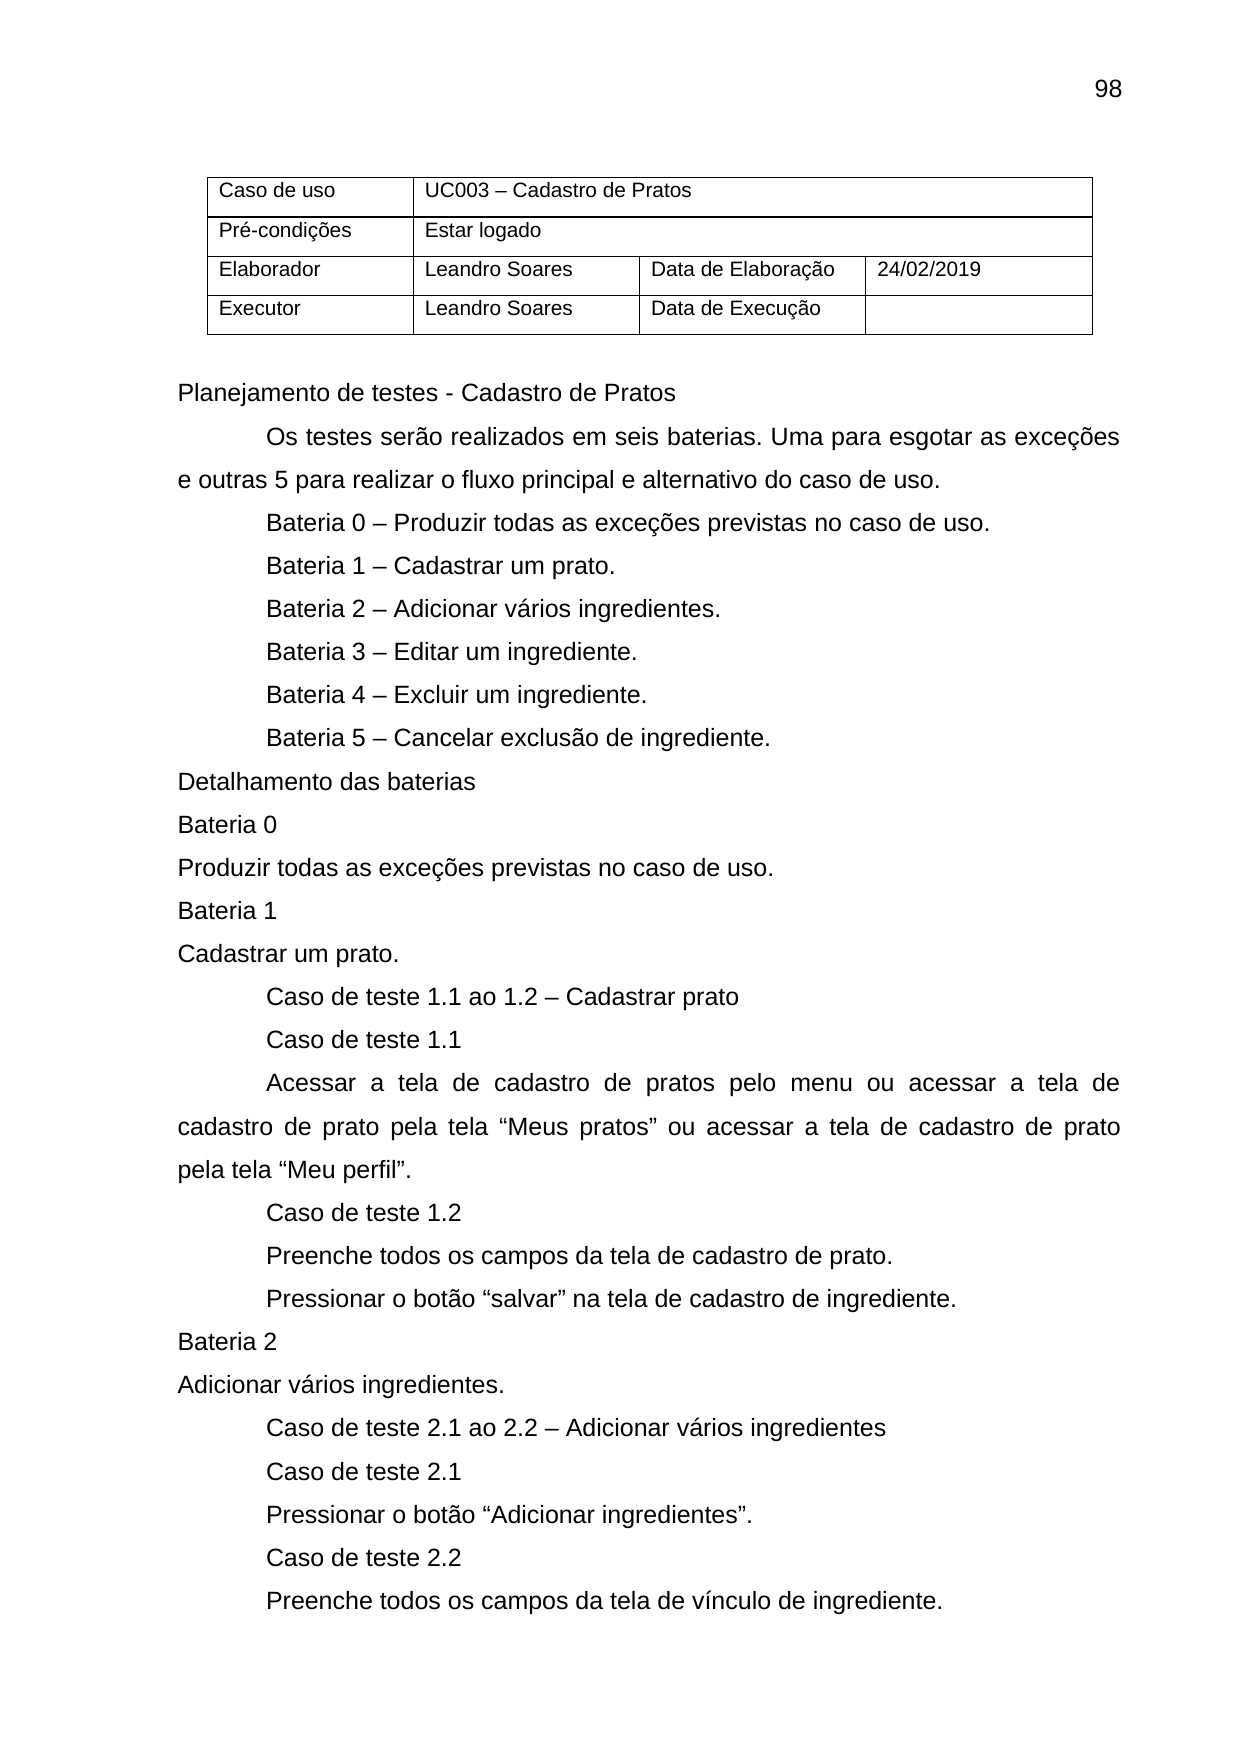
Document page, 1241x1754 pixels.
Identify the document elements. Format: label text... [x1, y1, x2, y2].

table_cell Executor [208, 296, 413, 334]
table_cell Elaborador [208, 257, 413, 295]
text Detalhamento das baterias [177, 767, 1122, 795]
text Bateria 0 – Produzir todas as exceções previstas no caso de uso. [177, 508, 1122, 537]
table_cell [866, 296, 1092, 334]
text Bateria 2 [177, 1327, 1122, 1356]
text Caso de teste 2.1 [177, 1457, 1122, 1485]
text Produzir todas as exceções previstas no caso de uso. [177, 853, 1122, 882]
text Bateria 1 – Cadastrar um prato. [177, 551, 1122, 580]
table_cell Pré-condições [208, 218, 413, 256]
text Planejamento de testes - Cadastro de Pratos [177, 378, 1122, 407]
text Bateria 1 [177, 896, 1122, 925]
table_header Caso de uso [208, 178, 413, 216]
text Os testes serão realizados em seis baterias. Uma para esgotar as exceções e outras 5 para realizar o fluxo principal e alternativo do caso de uso. [177, 422, 1122, 493]
table_cell Data de Elaboração [640, 257, 865, 295]
text Cadastrar um prato. [177, 939, 1122, 968]
table_cell 24/02/2019 [866, 257, 1092, 295]
text Bateria 2 – Adicionar vários ingredientes. [177, 594, 1122, 623]
text Preenche todos os campos da tela de vínculo de ingrediente. [177, 1586, 1122, 1615]
text Pressionar o botão “salvar” na tela de cadastro de ingrediente. [177, 1284, 1122, 1313]
text Caso de teste 1.1 ao 1.2 – Cadastrar prato [177, 982, 1122, 1011]
text Adicionar vários ingredientes. [177, 1370, 1122, 1399]
text Caso de teste 2.1 ao 2.2 – Adicionar vários ingredientes [177, 1413, 1122, 1442]
text Caso de teste 1.2 [177, 1198, 1122, 1227]
text Bateria 5 – Cancelar exclusão de ingrediente. [177, 723, 1122, 752]
table_header UC003 – Cadastro de Pratos [414, 178, 1092, 216]
text Caso de teste 1.1 [177, 1025, 1122, 1054]
text Bateria 3 – Editar um ingrediente. [177, 637, 1122, 666]
text Bateria 0 [177, 810, 1122, 838]
text Caso de teste 2.2 [177, 1543, 1122, 1572]
table_cell Estar logado [414, 218, 1092, 256]
text Pressionar o botão “Adicionar ingredientes”. [177, 1500, 1122, 1528]
text Bateria 4 – Excluir um ingrediente. [177, 680, 1122, 709]
text Preenche todos os campos da tela de cadastro de prato. [177, 1241, 1122, 1270]
table_cell Leandro Soares [414, 257, 639, 295]
table_cell Leandro Soares [414, 296, 639, 334]
table_cell Data de Execução [640, 296, 865, 334]
text Acessar a tela de cadastro de pratos pelo menu ou acessar a tela de cadastro de prato pela tela “Meus pratos” ou acessar a tela de cadastro de prato pela tela “Meu perfil”. [177, 1068, 1122, 1183]
